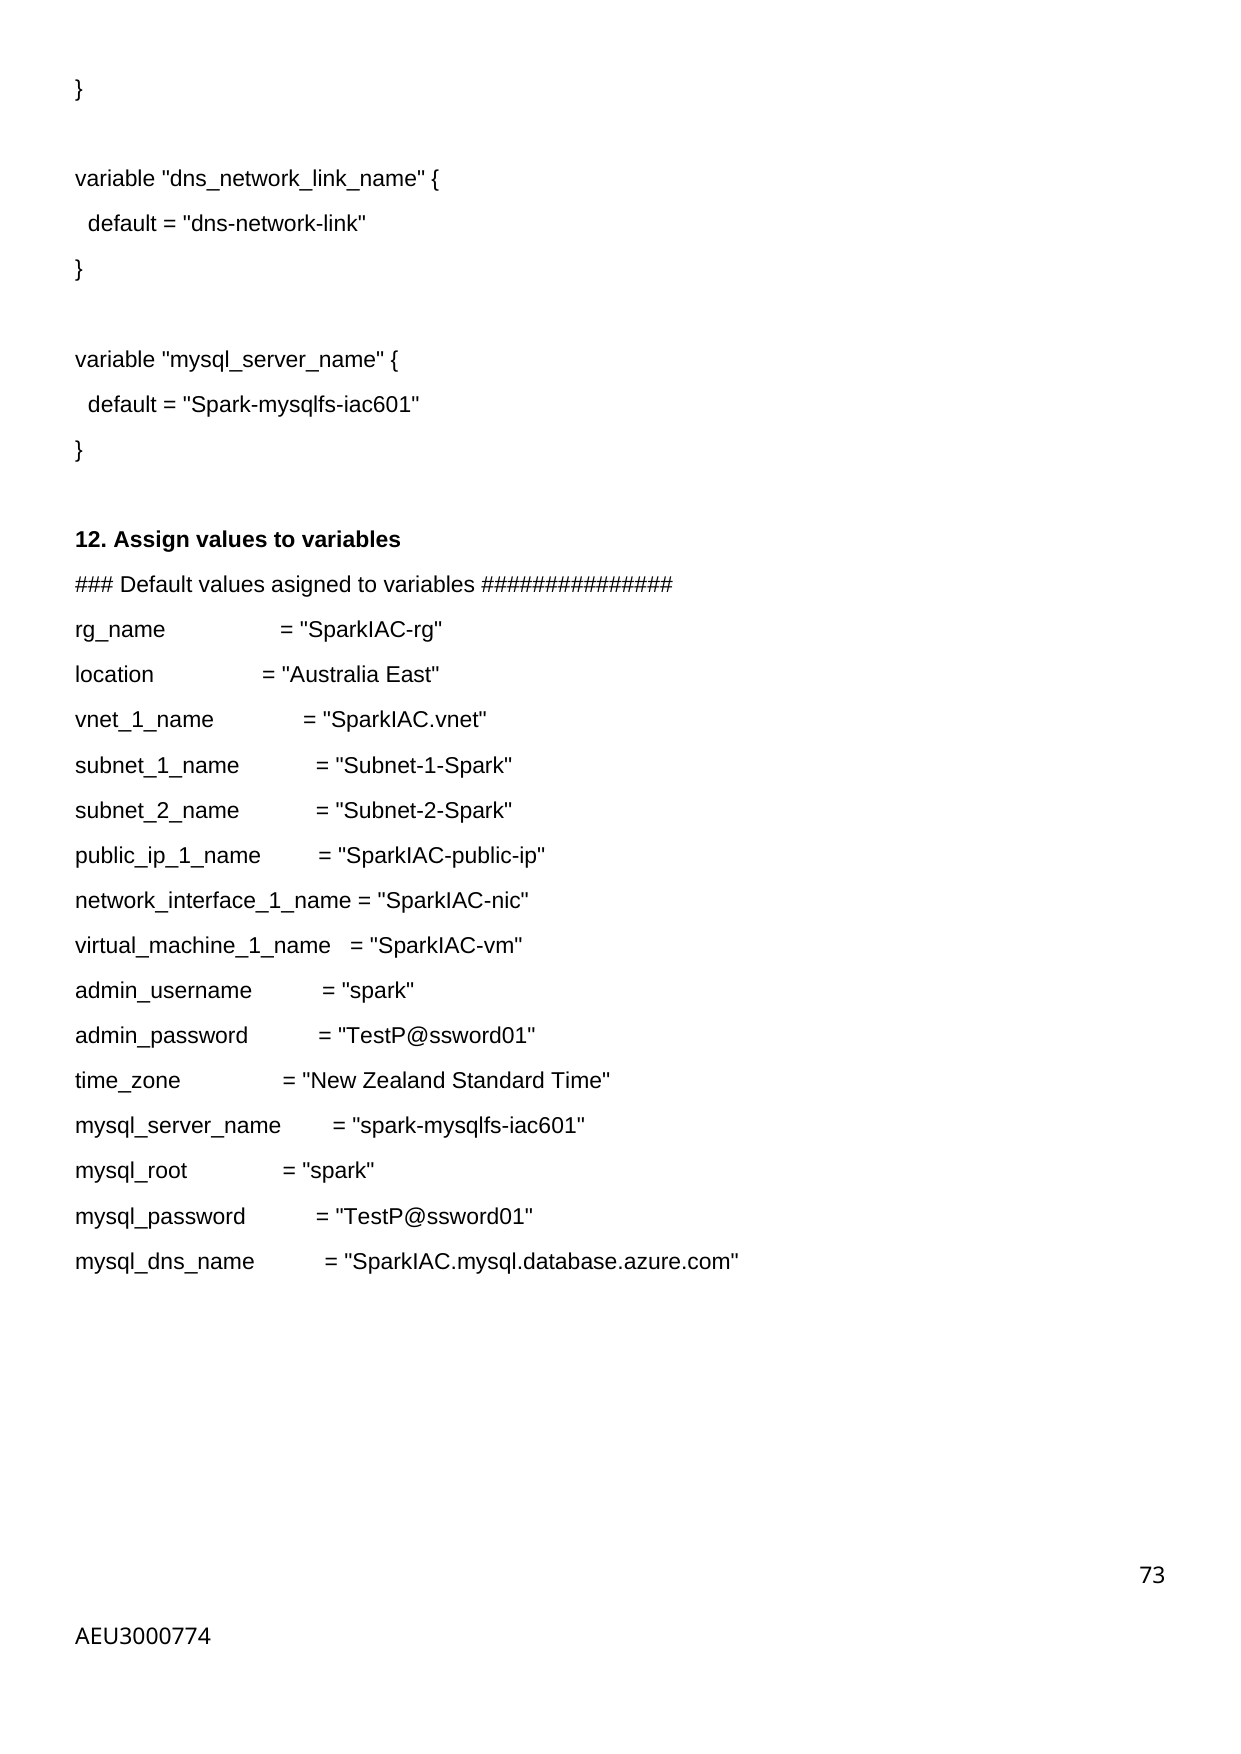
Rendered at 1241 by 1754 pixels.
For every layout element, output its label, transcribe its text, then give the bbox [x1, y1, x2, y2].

text public_ip_1_name = "SparkIAC-public-ip" [75, 842, 1165, 868]
text 12. Assign values to variables [75, 526, 1165, 552]
text admin_username = "spark" [75, 977, 1165, 1003]
text time_zone = "New Zealand Standard Time" [75, 1067, 1165, 1094]
text location = "Australia East" [75, 661, 1165, 688]
text rg_name = "SparkIAC-rg" [75, 616, 1165, 643]
text } [75, 255, 1165, 282]
text mysql_server_name = "spark-mysqlfs-iac601" [75, 1112, 1165, 1139]
text } [75, 436, 1165, 462]
text variable "dns_network_link_name" { [75, 165, 1165, 192]
text variable "mysql_server_name" { [75, 346, 1165, 372]
text mysql_root = "spark" [75, 1157, 1165, 1184]
text } [75, 75, 1165, 101]
text default = "dns-network-link" [75, 210, 1165, 237]
text virtual_machine_1_name = "SparkIAC-vm" [75, 932, 1165, 958]
text ### Default values asigned to variables ############### [75, 571, 1165, 597]
text admin_password = "TestP@ssword01" [75, 1022, 1165, 1048]
text subnet_1_name = "Subnet-1-Spark" [75, 752, 1165, 778]
text network_interface_1_name = "SparkIAC-nic" [75, 887, 1165, 913]
text subnet_2_name = "Subnet-2-Spark" [75, 797, 1165, 823]
text mysql_dns_name = "SparkIAC.mysql.database.azure.com" [75, 1248, 1165, 1274]
text vnet_1_name = "SparkIAC.vnet" [75, 706, 1165, 733]
text default = "Spark-mysqlfs-iac601" [75, 391, 1165, 417]
text mysql_password = "TestP@ssword01" [75, 1203, 1165, 1229]
